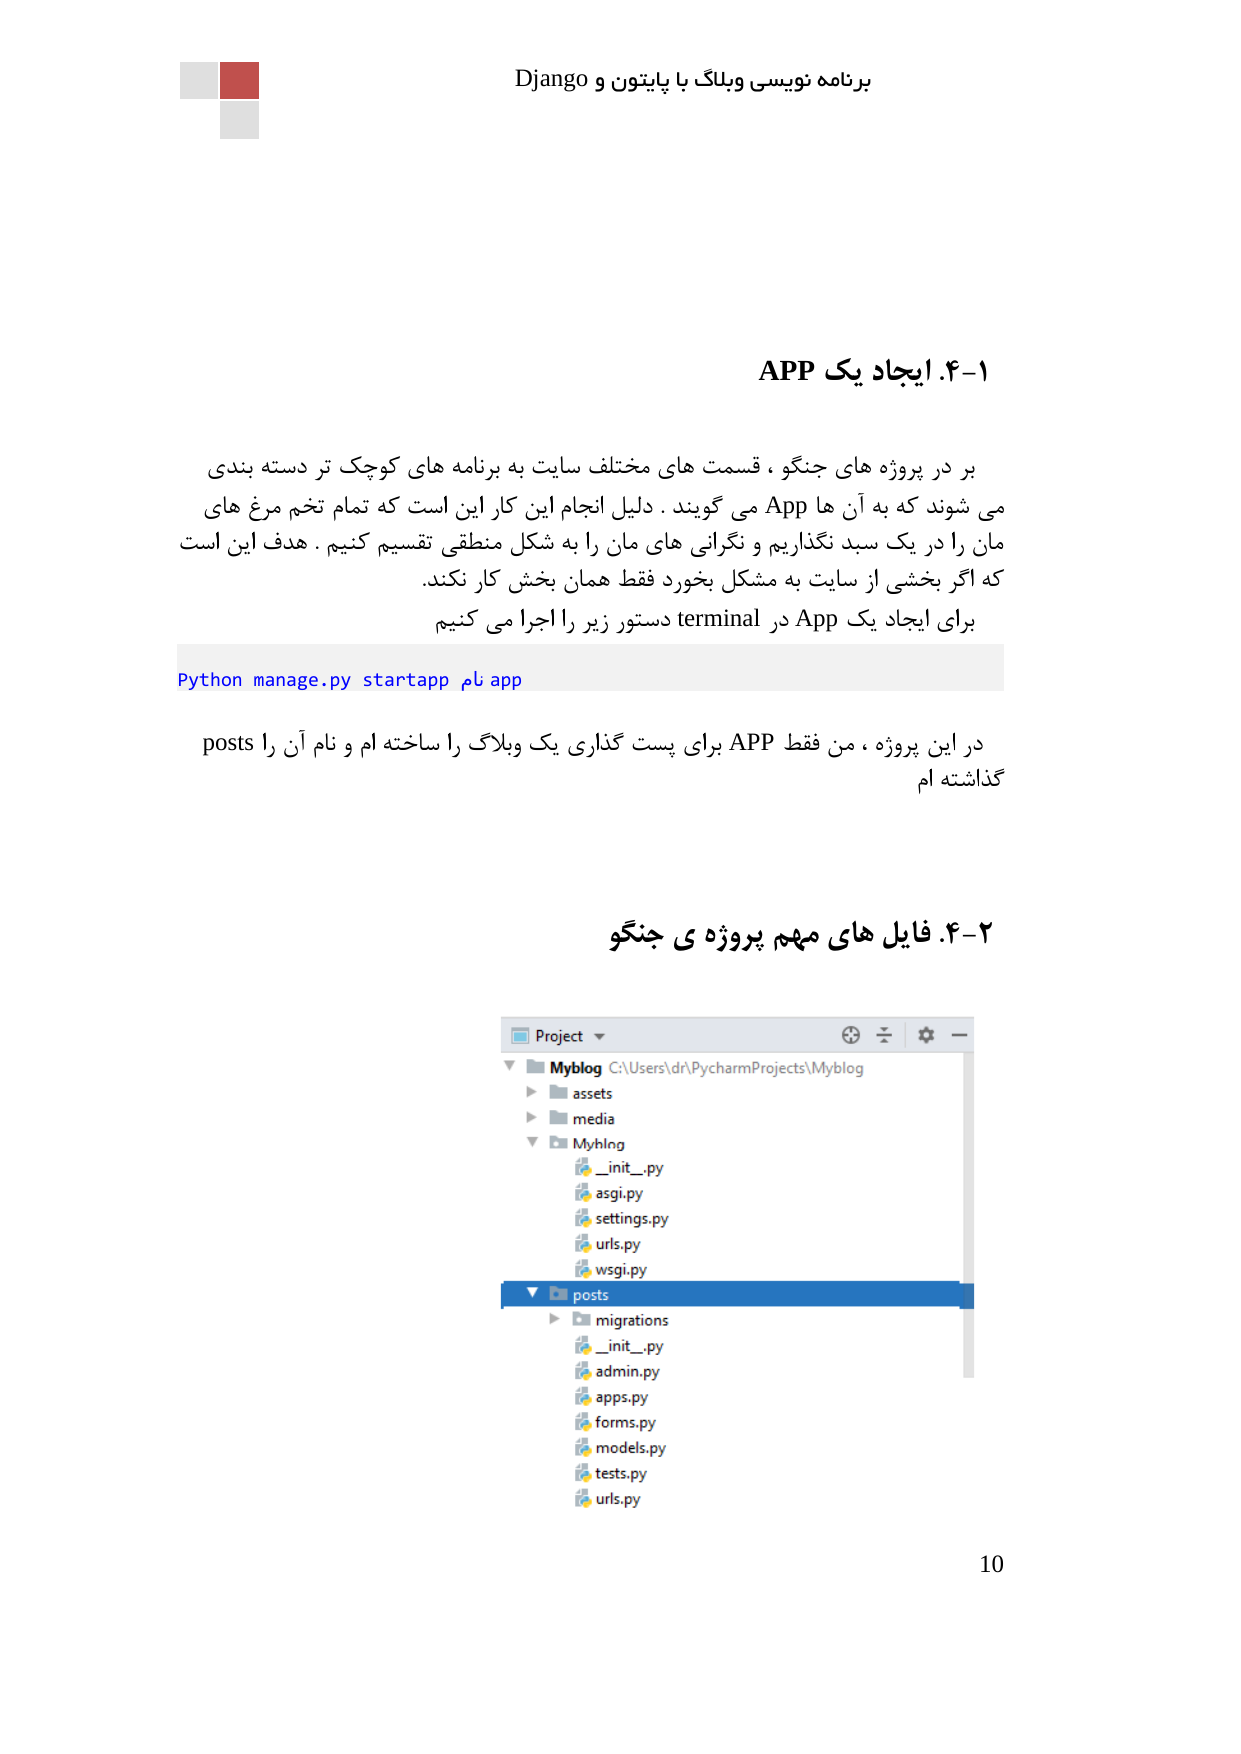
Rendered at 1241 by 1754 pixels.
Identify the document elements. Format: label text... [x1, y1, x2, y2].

text فایل های مهم پروژه ی جنگو [177, 920, 960, 954]
text ایجاد یک APP [177, 353, 960, 392]
text در این پروژه ، من فقط APP برای پست گذاری یک وبلاگ را ساخته ام و نام آن را posts گذاشته ام [177, 727, 1004, 796]
text Python manage.py startapp نام app [177, 667, 1004, 691]
text بر در پروژه های جنگو ، قسمت های مختلف سایت به برنامه های کوچک تر دسته بندی می شوند که به آن ها App می گویند . دلیل انجام این کار این است که تمام تخم مرغ های مان را در یک سبد نگذاریم و نگرانی های مان را به شکل منطقی تقسیم کنیم . هدف این است که اگر بخشی از سایت به مشکل بخورد فقط همان بخش کار نکند. [177, 454, 1004, 596]
text برای ایجاد یک App در terminal دستور زیر را اجرا می کنیم [177, 603, 1004, 636]
picture [500, 1016, 975, 1513]
